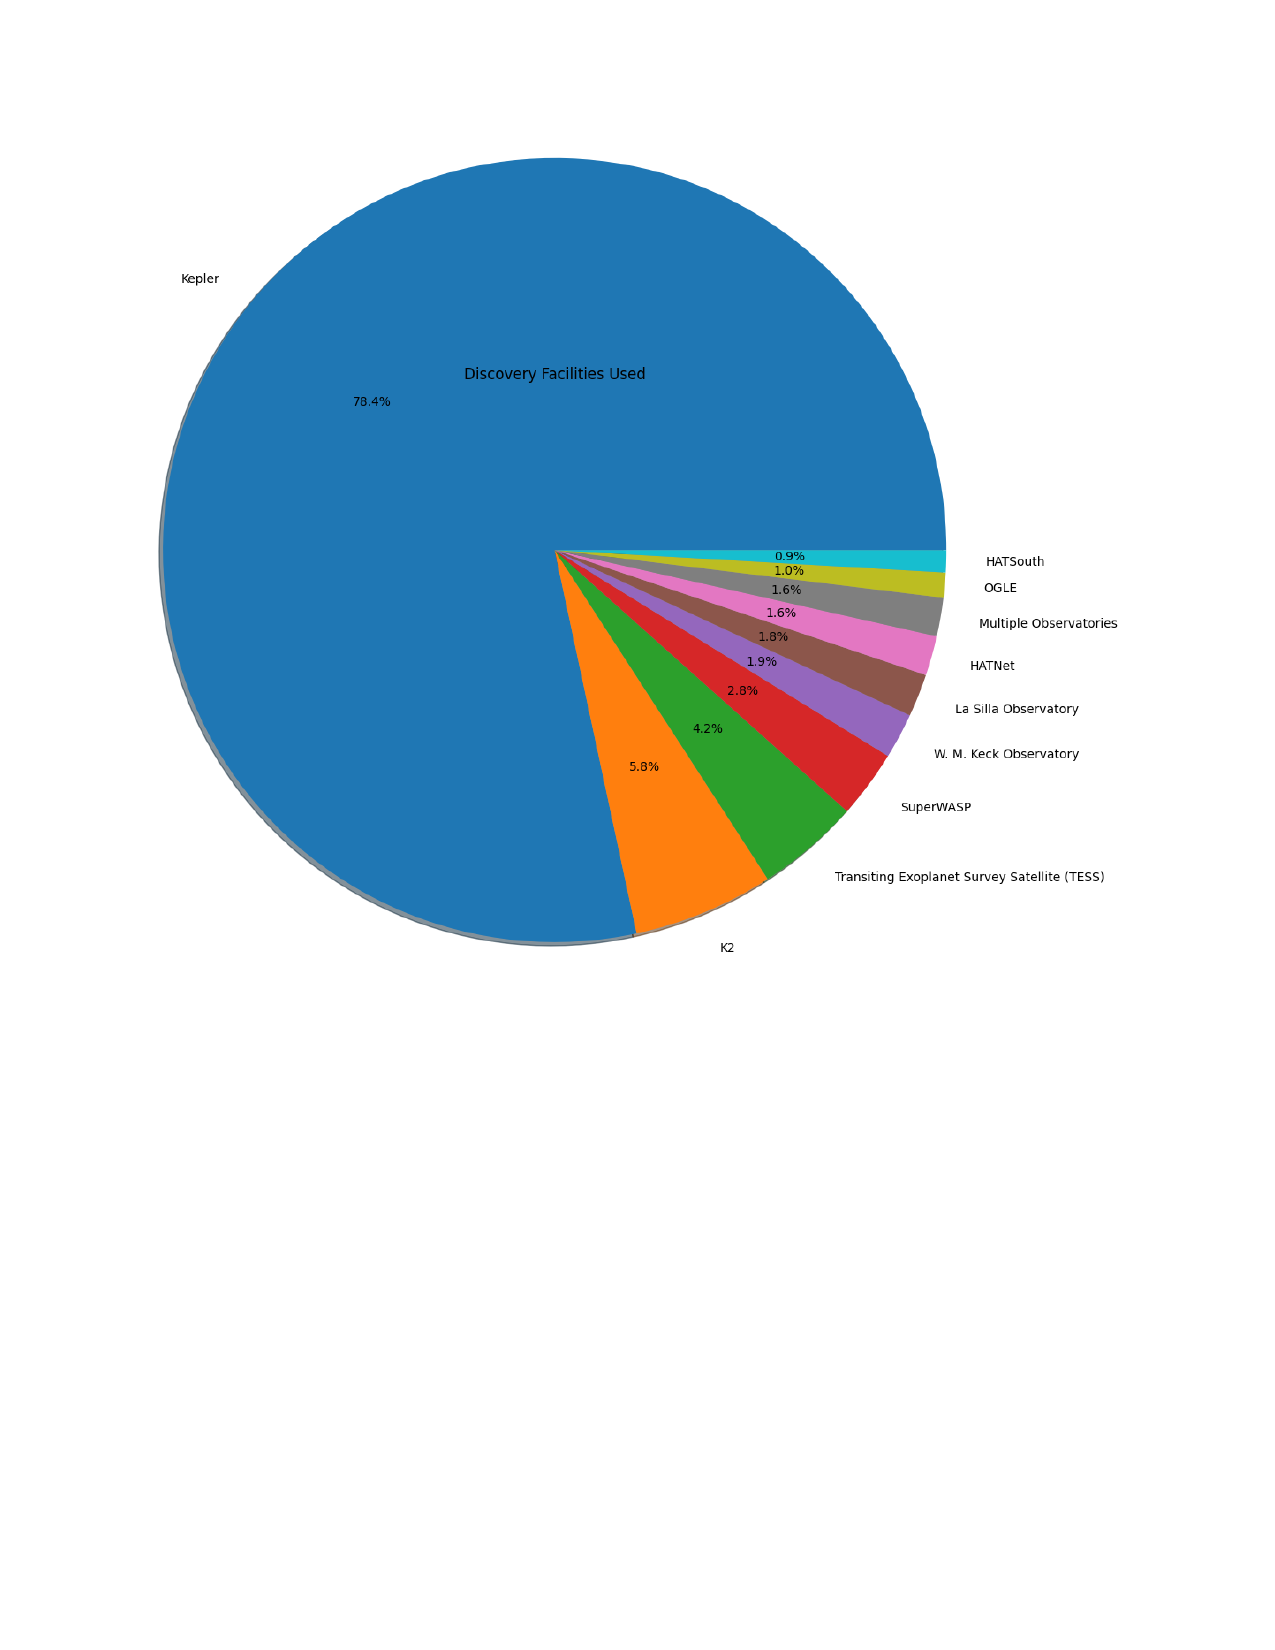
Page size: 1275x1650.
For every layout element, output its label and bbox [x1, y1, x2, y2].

picture [150, 150, 1125, 963]
